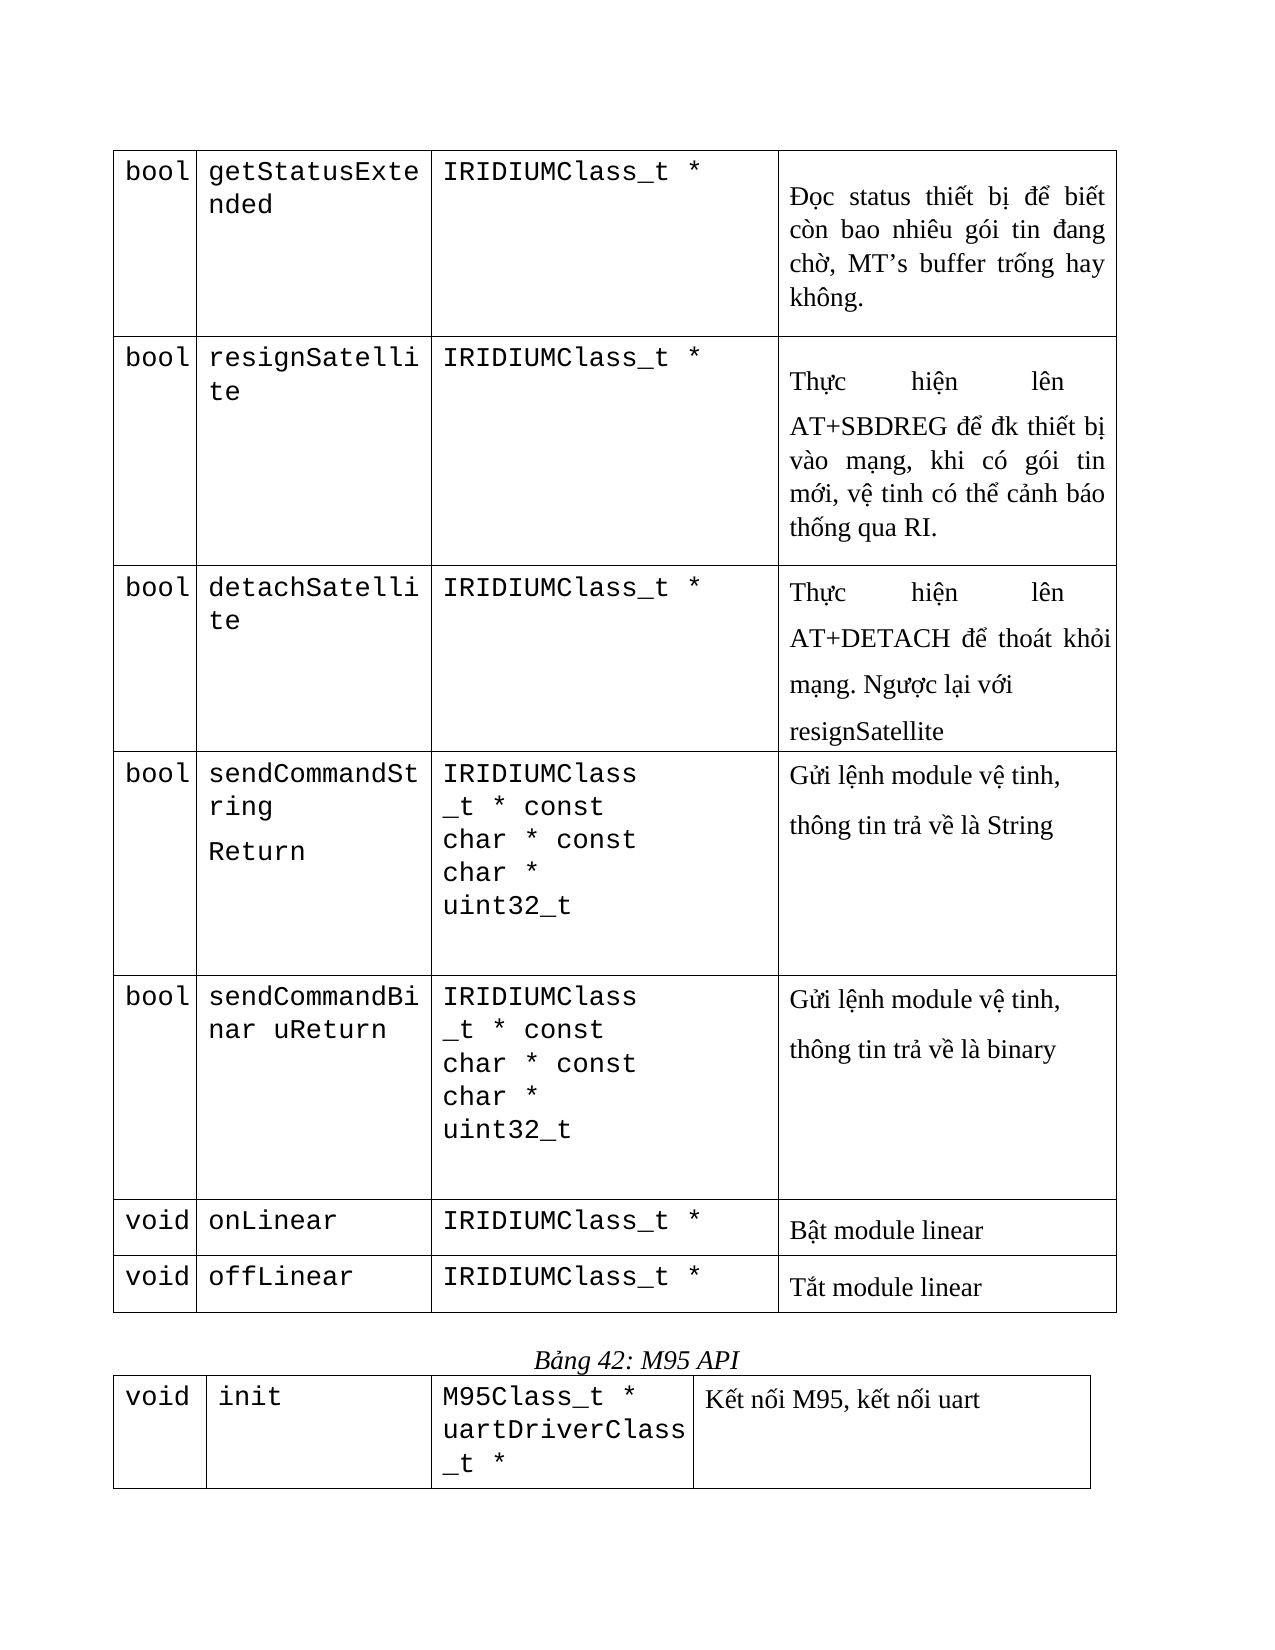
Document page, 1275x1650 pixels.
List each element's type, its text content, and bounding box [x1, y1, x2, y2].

table_header M95Class_t * uartDriverClass_t * [432, 1376, 693, 1487]
table_header Kết nối M95, kết nối uart [694, 1376, 1090, 1487]
table_cell detachSatellite [197, 566, 431, 751]
table_cell onLinear [197, 1200, 431, 1255]
table_cell void [114, 1200, 196, 1255]
table_cell resignSatellite [197, 337, 431, 565]
table_cell Thực hiện lên AT+DETACH để thoát khỏi mạng. Ngược lại với resignSatellite [779, 566, 1116, 751]
table_cell bool [114, 151, 196, 336]
table_cell offLinear [197, 1256, 431, 1312]
table_cell Gửi lệnh module vệ tinh, thông tin trả về là binary [779, 976, 1116, 1198]
table_cell IRIDIUMClass_t * [432, 1200, 778, 1255]
table_cell Thực hiện lên AT+SBDREG để đk thiết bị vào mạng, khi có gói tin mới, vệ tinh có thể cảnh báo thống qua RI. [779, 337, 1116, 565]
table_cell IRIDIUMClass_t * [432, 337, 778, 565]
table_cell IRIDIUMClass_t * [432, 566, 778, 751]
table_cell IRIDIUMClass_t * const char * const char * uint32_t [432, 752, 778, 975]
table_cell bool [114, 976, 196, 1198]
table_cell sendCommandBinar uReturn [197, 976, 431, 1198]
table_cell bool [114, 337, 196, 565]
table_header void [114, 1376, 206, 1487]
table_cell Đọc status thiết bị để biết còn bao nhiêu gói tin đang chờ, MT’s buffer trống hay không. [779, 151, 1116, 336]
table_cell getStatusExtended [197, 151, 431, 336]
table_cell Tắt module linear [779, 1256, 1116, 1312]
table_cell bool [114, 752, 196, 975]
table_cell IRIDIUMClass_t * [432, 1256, 778, 1312]
table_cell IRIDIUMClass_t * [432, 151, 778, 336]
table_header init [207, 1376, 431, 1487]
table_cell Bật module linear [779, 1200, 1116, 1255]
table_cell IRIDIUMClass_t * const char * const char * uint32_t [432, 976, 778, 1198]
table_cell Gửi lệnh module vệ tinh, thông tin trả về là String [779, 752, 1116, 975]
table_cell bool [114, 566, 196, 751]
table_cell void [114, 1256, 196, 1312]
table_cell sendCommandString Return [197, 752, 431, 975]
text Bảng 42: M95 API [150, 1344, 1125, 1375]
